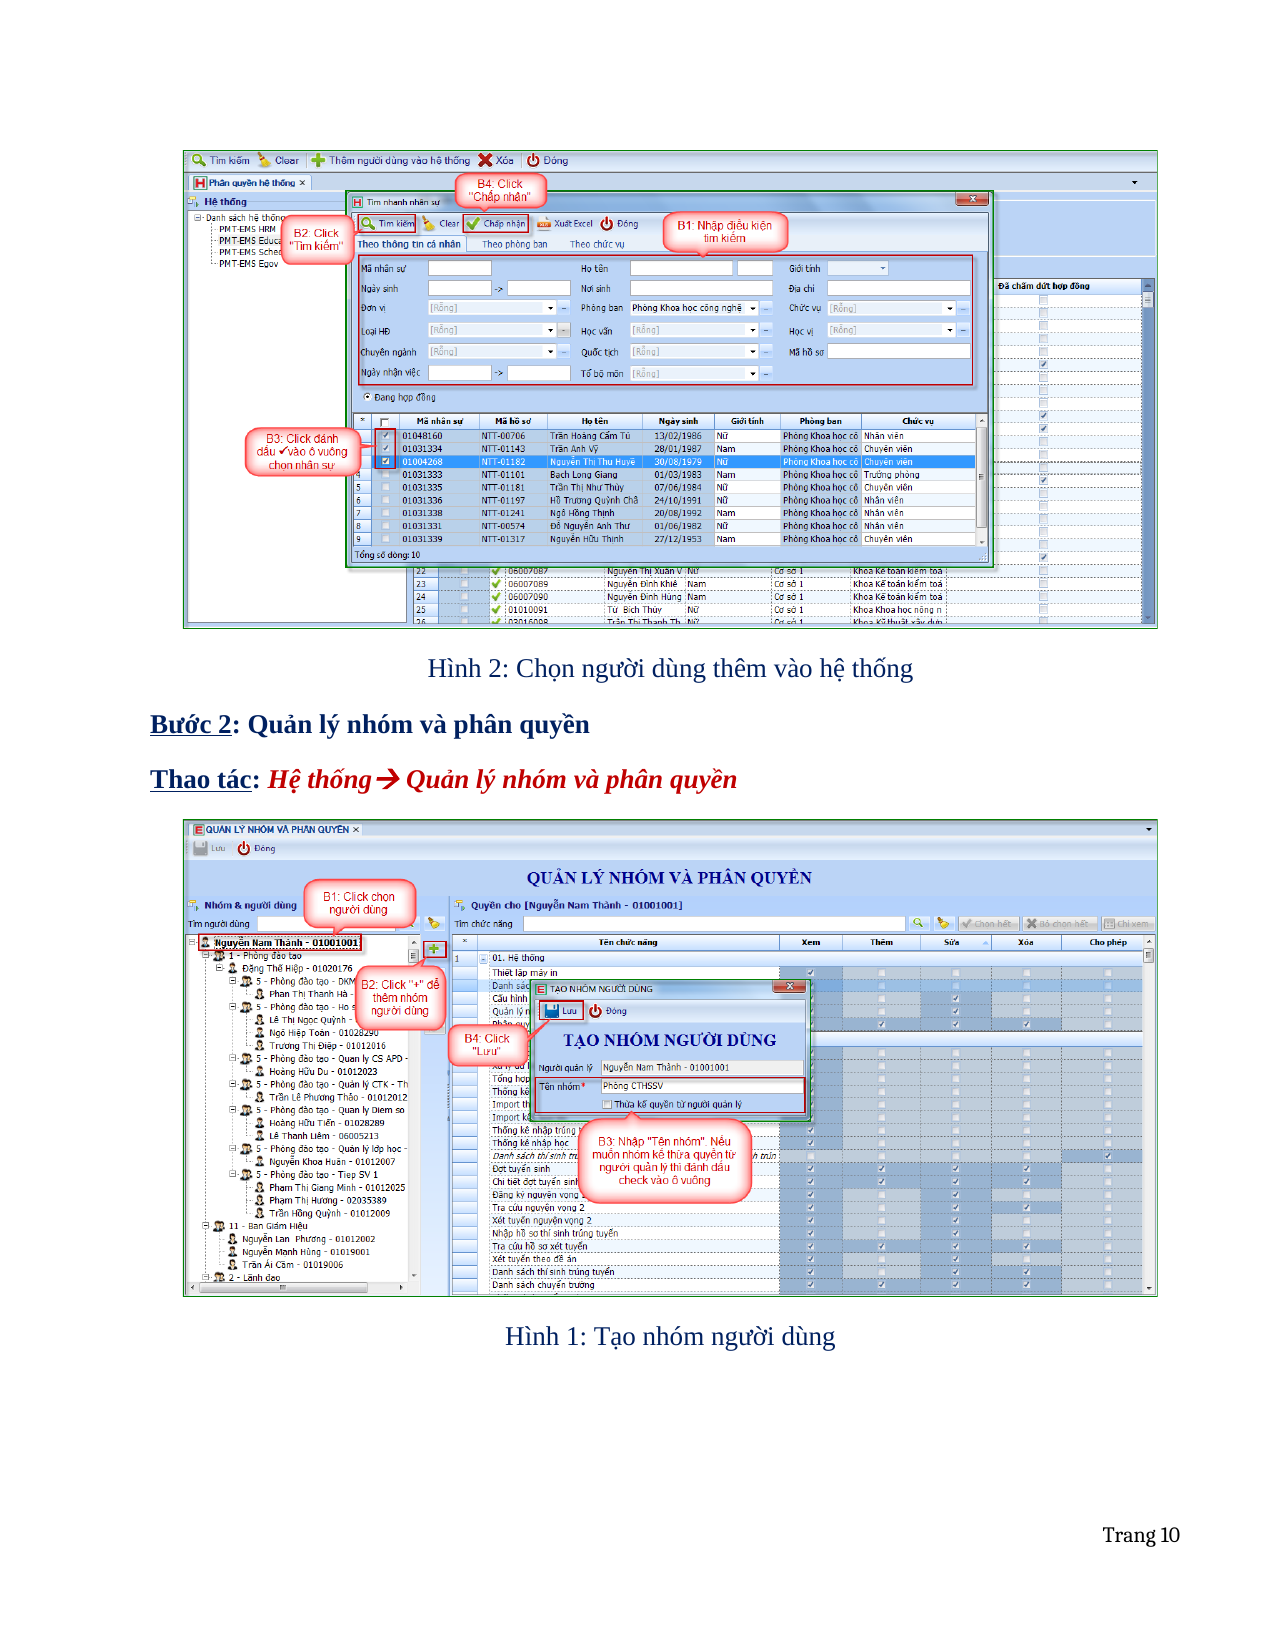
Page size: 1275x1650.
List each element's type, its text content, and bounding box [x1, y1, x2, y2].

picture [182, 819, 1158, 1297]
text Hình 1: Tạo nhóm người dùng [150, 1320, 1191, 1351]
text Bước 2: Quản lý nhóm và phân quyền [150, 708, 1191, 739]
picture [182, 150, 1158, 629]
text Thao tác: Hệ thống Quản lý nhóm và phân quyền [150, 763, 1191, 794]
text Hình 2: Chọn người dùng thêm vào hệ thống [150, 652, 1191, 683]
